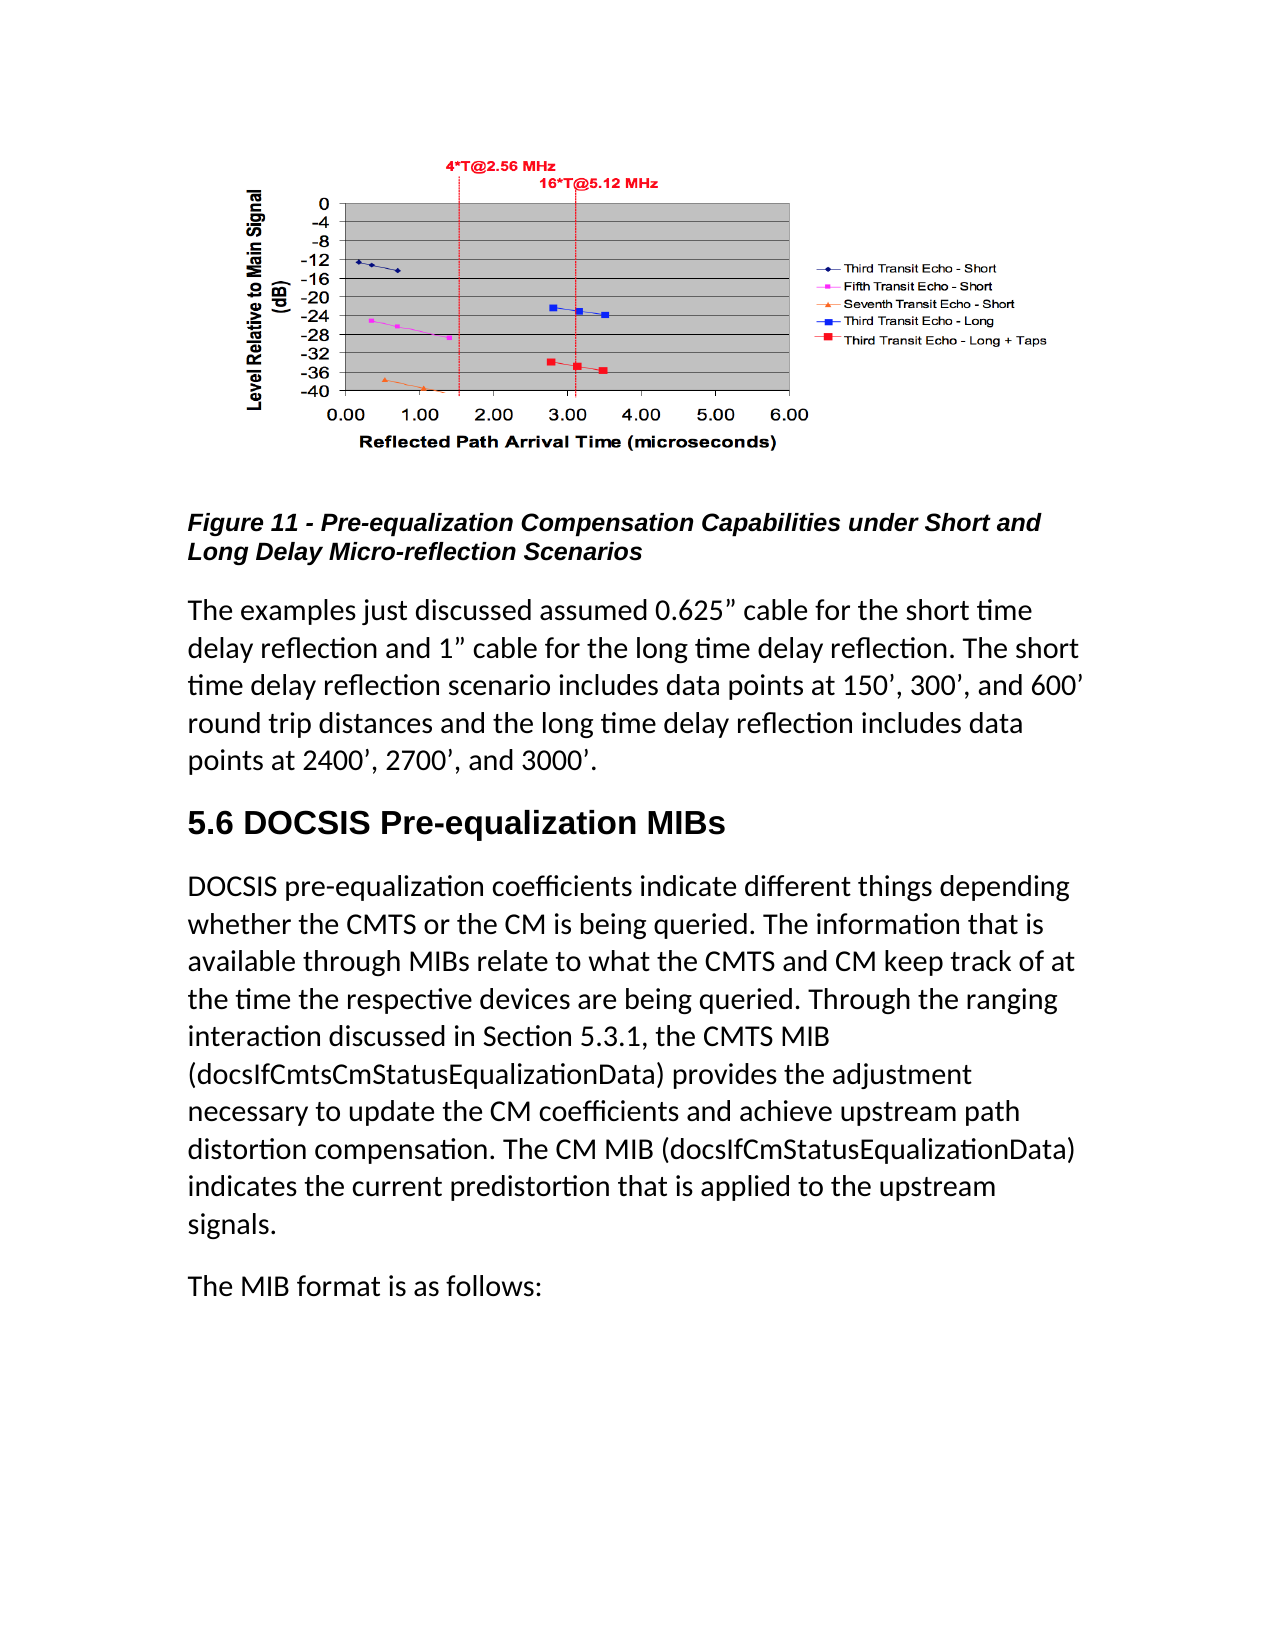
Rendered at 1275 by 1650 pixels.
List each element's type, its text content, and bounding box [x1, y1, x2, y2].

text 5.6 DOCSIS Pre-equalization MIBs [187, 803, 1087, 842]
picture [187, 150, 1088, 483]
text The MIB format is as follows: [187, 1267, 1087, 1304]
text DOCSIS pre-equalization coefficients indicate different things depending whether the CMTS or the CM is being queried. The information that is available through MIBs relate to what the CMTS and CM keep track of at the time the respective devices are being queried. Through the ranging interaction discussed in Section 5.3.1, the CMTS MIB (docsIfCmtsCmStatusEqualizationData) provides the adjustment necessary to update the CM coefficients and achieve upstream path distortion compensation. The CM MIB (docsIfCmStatusEqualizationData) indicates the current predistortion that is applied to the upstream signals. [187, 867, 1087, 1242]
text The examples just discussed assumed 0.625” cable for the short time delay reflection and 1” cable for the long time delay reflection. The short time delay reflection scenario includes data points at 150’, 300’, and 600’ round trip distances and the long time delay reflection includes data points at 2400’, 2700’, and 3000’. [187, 591, 1087, 778]
text Figure 11 - Pre-equalization Compensation Capabilities under Short and Long Delay Micro-reflection Scenarios [187, 507, 1087, 566]
